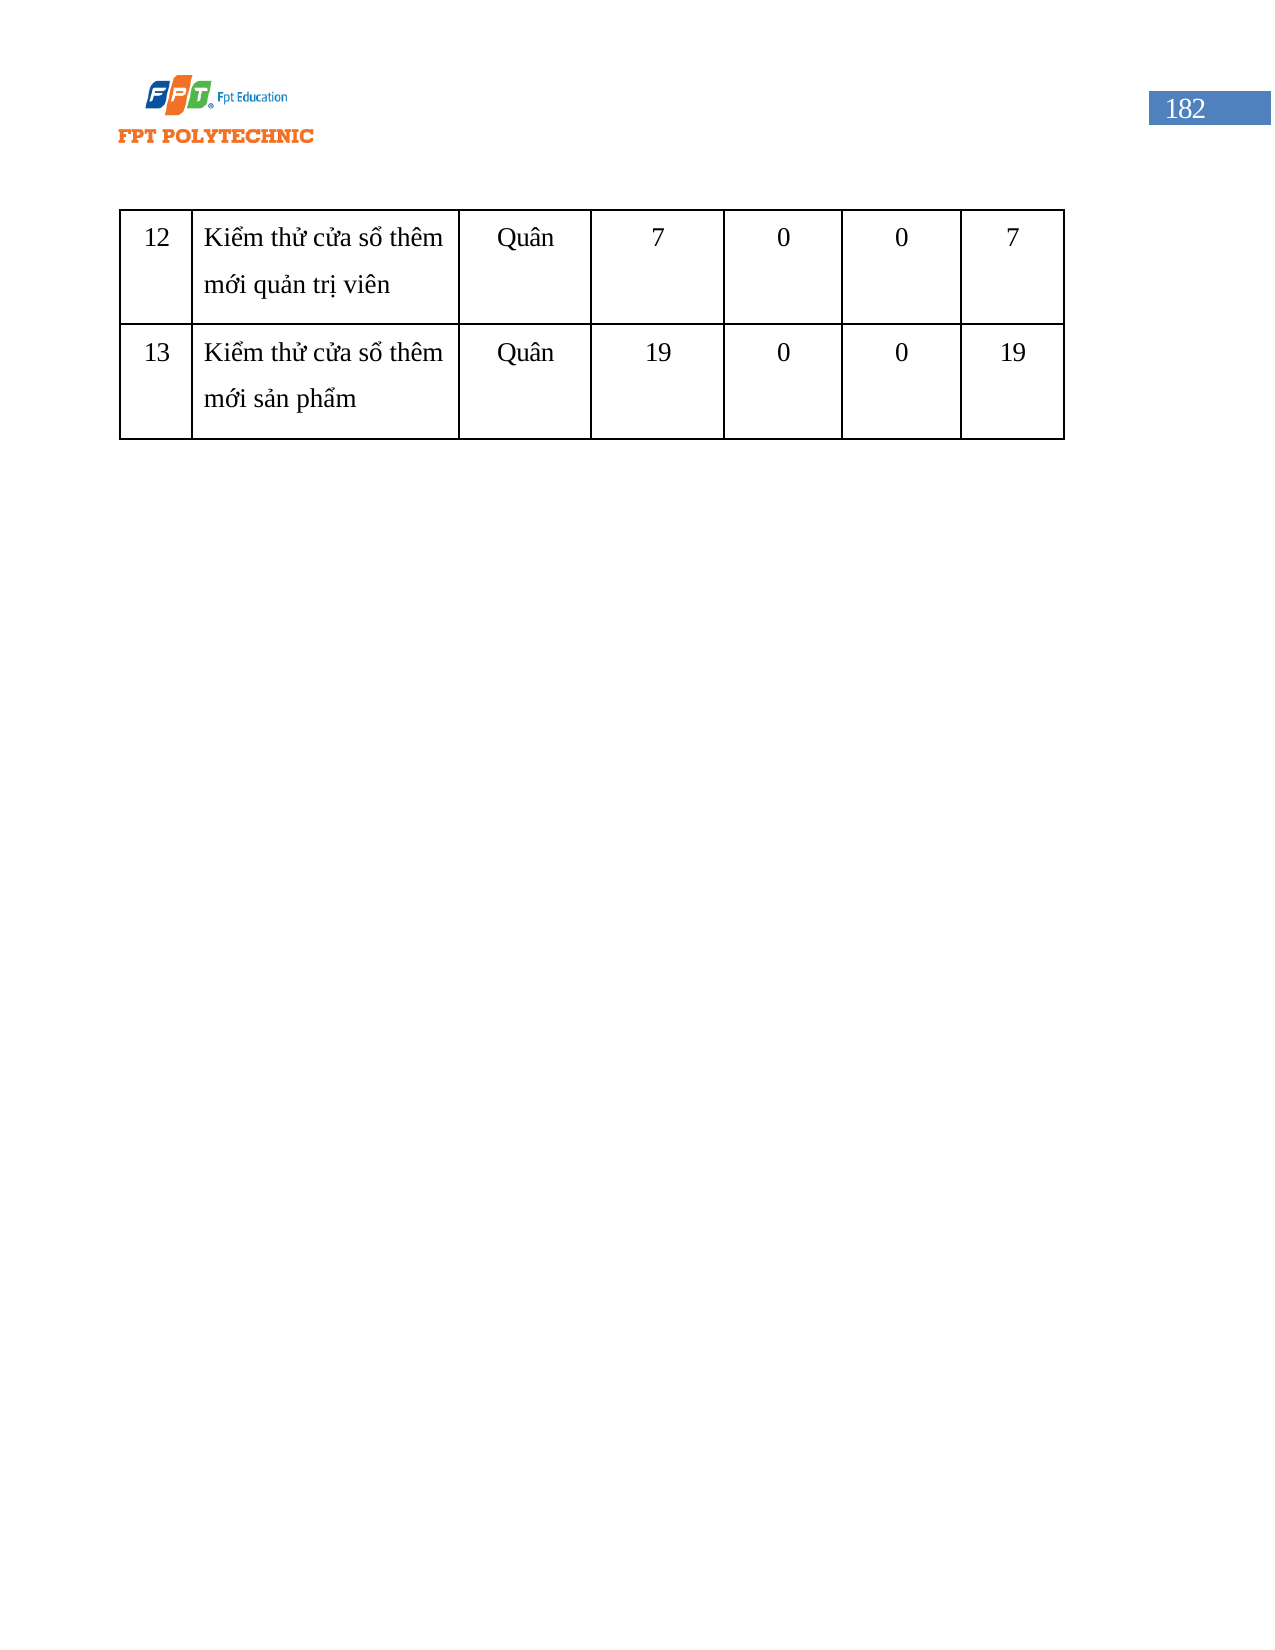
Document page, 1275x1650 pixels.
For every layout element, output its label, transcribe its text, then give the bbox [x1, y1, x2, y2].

table_cell Quân [460, 325, 590, 437]
table_cell 13 [121, 325, 191, 437]
table_cell 19 [592, 325, 723, 437]
table_cell Kiểm thử cửa sổ thêm mới sản phẩm [193, 325, 458, 437]
table_header Quân [460, 211, 590, 323]
table_header 12 [121, 211, 191, 323]
table_cell 0 [725, 325, 841, 437]
table_cell 0 [843, 325, 960, 437]
picture [118, 75, 314, 143]
table_cell 19 [962, 325, 1063, 437]
table_header 7 [962, 211, 1063, 323]
table_header 0 [725, 211, 841, 323]
table_header Kiểm thử cửa sổ thêm mới quản trị viên [193, 211, 458, 323]
table_header 7 [592, 211, 723, 323]
table_header 0 [843, 211, 960, 323]
